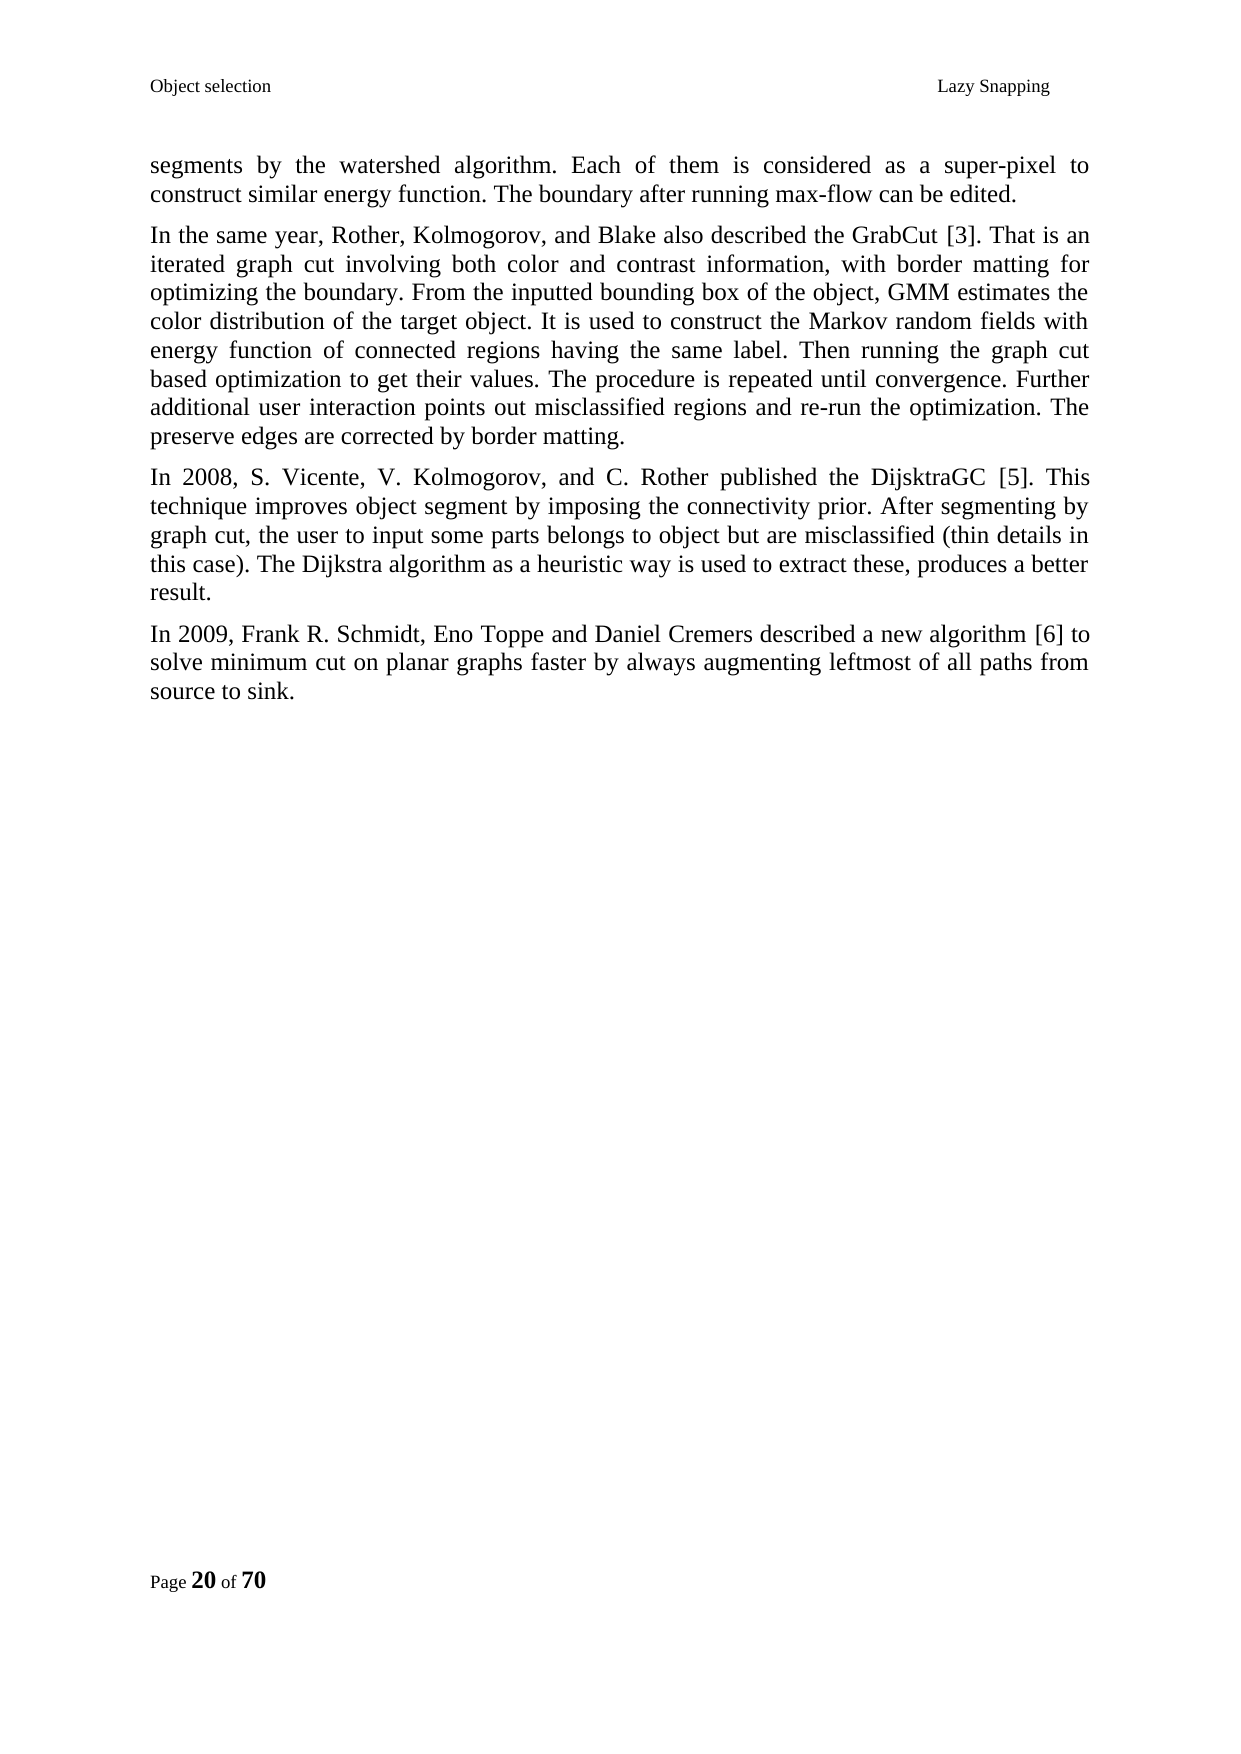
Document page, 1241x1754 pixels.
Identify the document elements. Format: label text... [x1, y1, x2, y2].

text In the same year, Rother, Kolmogorov, and Blake also described the GrabCut [3]. That is an iterated graph cut involving both color and contrast information, with border matting for optimizing the boundary. From the inputted bounding box of the object, GMM estimates the color distribution of the target object. It is used to construct the Markov random fields with energy function of connected regions having the same label. Then running the graph cut based optimization to get their values. The procedure is repeated until convergence. Further additional user interaction points out misclassified regions and re-run the optimization. The preserve edges are corrected by border matting. [150, 220, 1090, 450]
text In 2008, S. Vicente, V. Kolmogorov, and C. Rother published the DijsktraGC [5]. This technique improves object segment by imposing the connectivity prior. After segmenting by graph cut, the user to input some parts belongs to object but are misclassified (thin details in this case). The Dijkstra algorithm as a heuristic way is used to extract these, produces a better result. [150, 462, 1090, 606]
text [150, 150, 1090, 207]
text In 2009, Frank R. Schmidt, Eno Toppe and Daniel Cremers described a new algorithm [6] to solve minimum cut on planar graphs faster by always augmenting leftmost of all paths from source to sink. [150, 619, 1090, 705]
